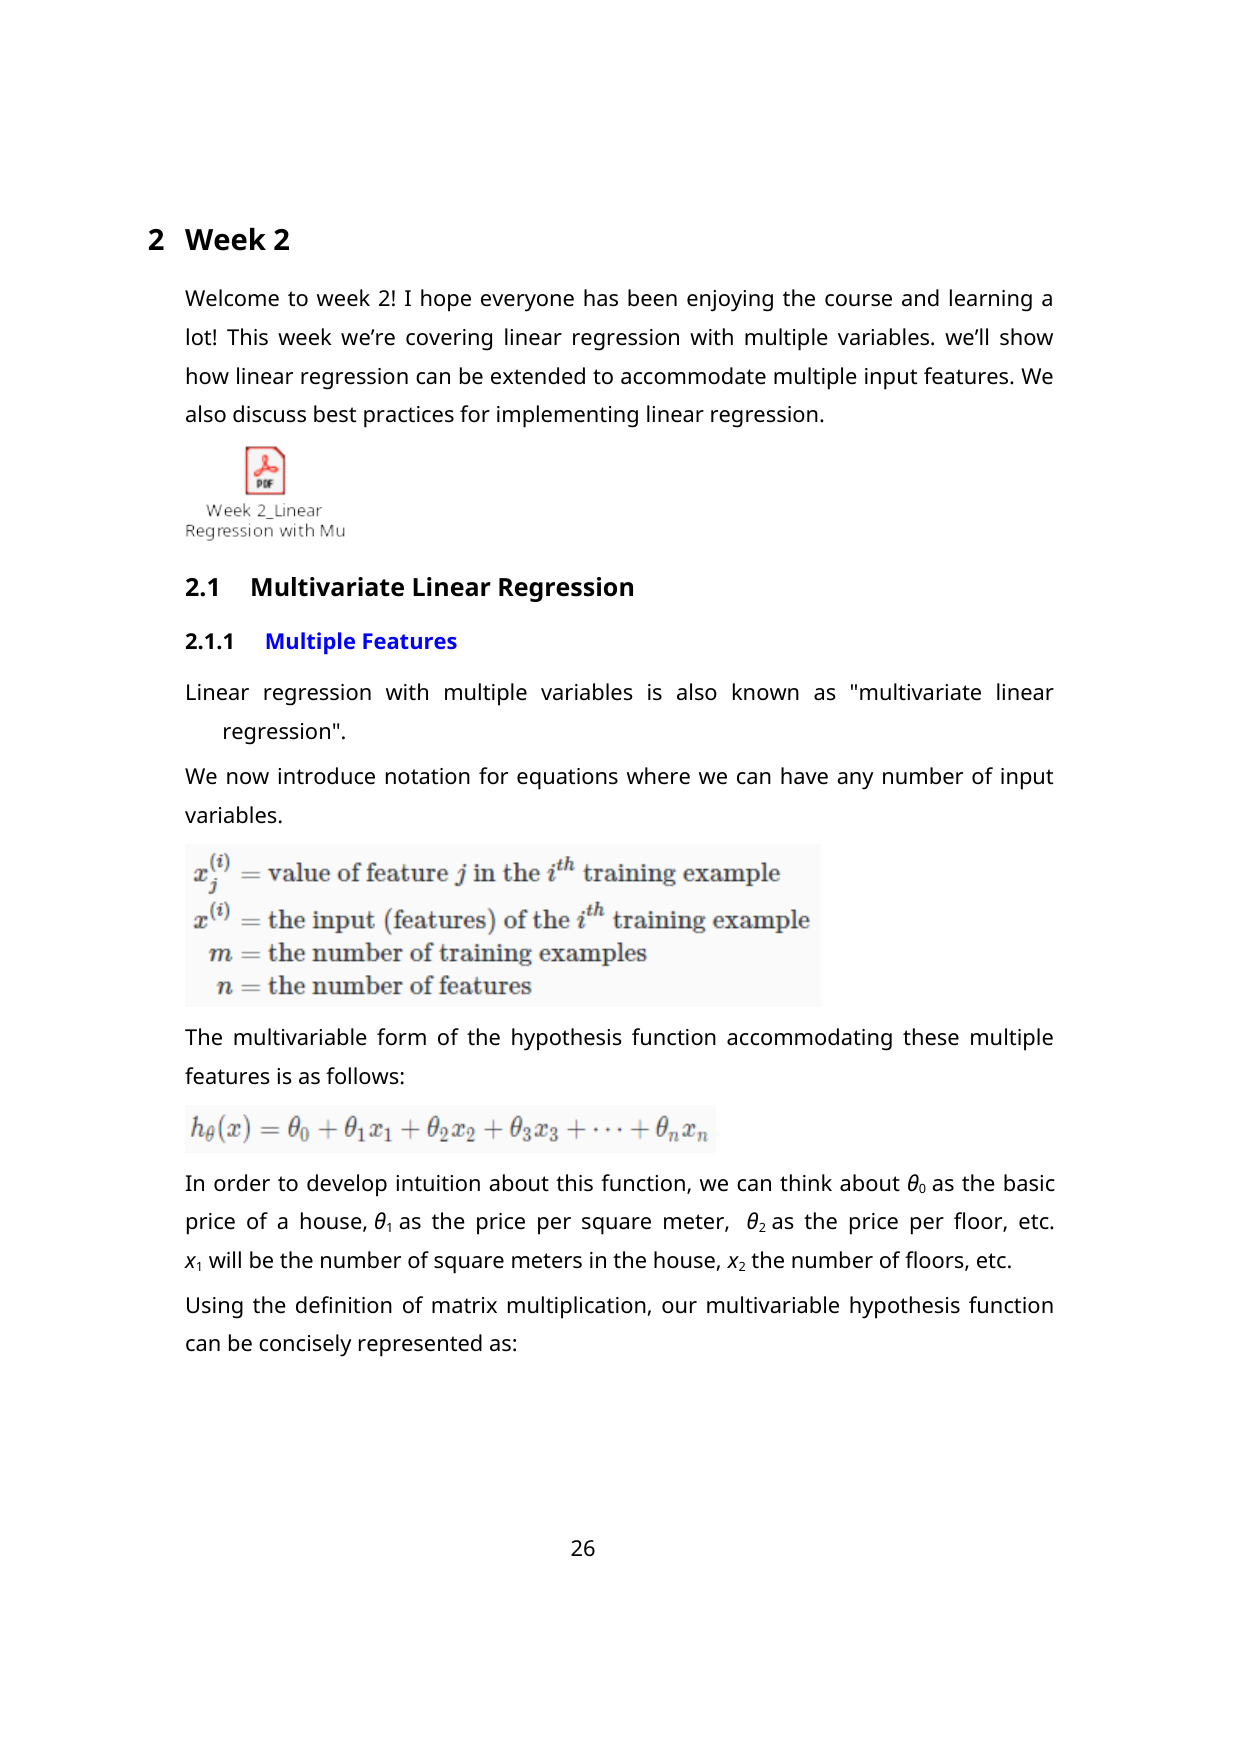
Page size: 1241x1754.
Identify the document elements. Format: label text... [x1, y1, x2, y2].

picture [184, 1105, 717, 1153]
subtitle Multivariate Linear Regression [185, 569, 1055, 603]
text The multivariable form of the hypothesis function accommodating these multiple features is as follows: [185, 1022, 1055, 1091]
text In order to develop intuition about this function, we can think about θ0​ as the basic price of a house, θ1​ as the price per square meter, θ2​ as the price per floor, etc. x1​ will be the number of square meters in the house, x2​ the number of floors, etc. [185, 1168, 1055, 1275]
text We now introduce notation for equations where we can have any number of input variables. [185, 761, 1055, 829]
text Using the definition of matrix multiplication, our multivariable hypothesis function can be concisely represented as: [185, 1290, 1055, 1358]
text Linear regression with multiple variables is also known as "multivariate linear regression". [185, 677, 1055, 746]
subtitle Week 2 [148, 219, 1055, 259]
picture [184, 844, 821, 1007]
subtitle Multiple Features [185, 626, 1055, 656]
text Welcome to week 2! I hope everyone has been enjoying the course and learning a lot! This week we’re covering linear regression with multiple variables. we’ll show how linear regression can be extended to accommodate multiple input features. We also discuss best practices for implementing linear regression. [185, 283, 1055, 429]
